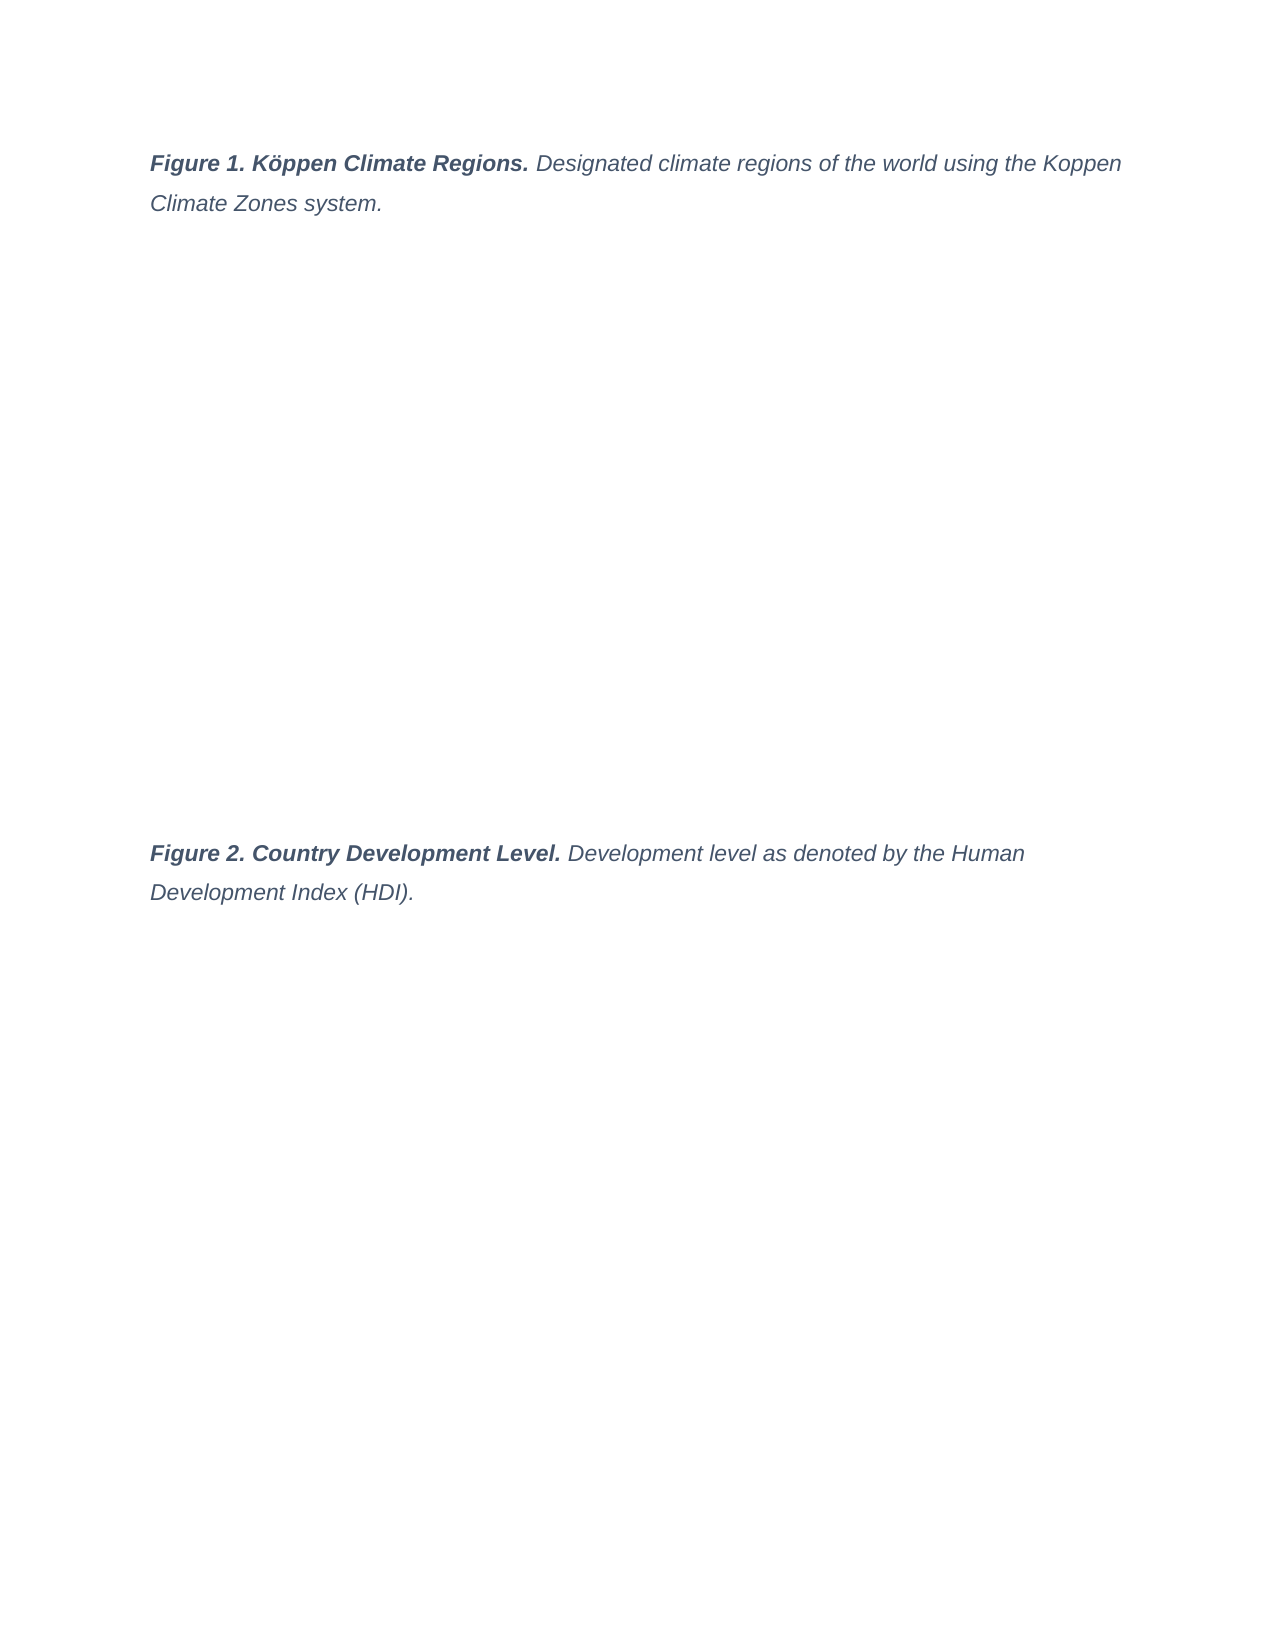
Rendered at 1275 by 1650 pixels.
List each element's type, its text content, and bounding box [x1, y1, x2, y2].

text Figure 1. Köppen Climate Regions. Designated climate regions of the world using the Koppen Climate Zones system. [150, 150, 1125, 216]
text Figure 2. Country Development Level. Development level as denoted by the Human Development Index (HDI). [150, 840, 1125, 906]
